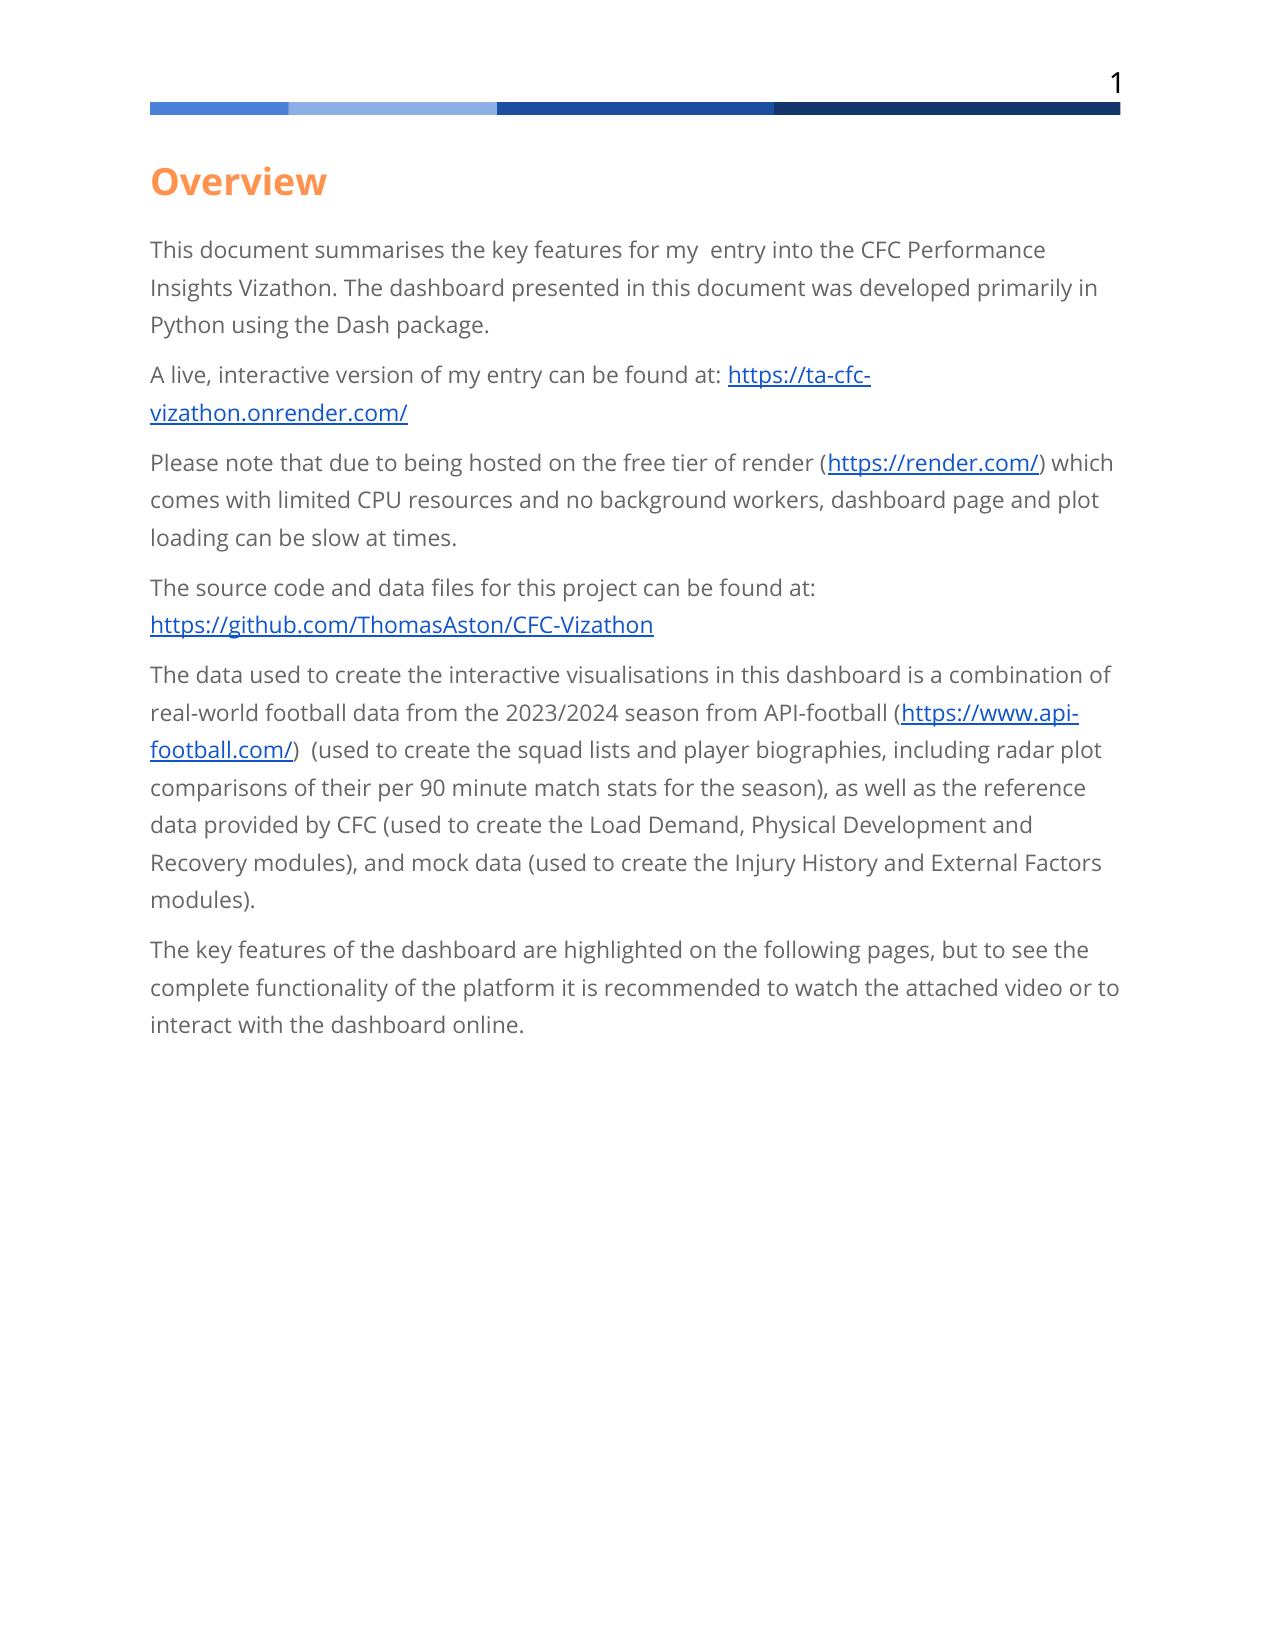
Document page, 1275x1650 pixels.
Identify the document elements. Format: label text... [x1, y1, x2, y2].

text Please note that due to being hosted on the free tier of render (https://render.com/) which comes with limited CPU resources and no background workers, dashboard page and plot loading can be slow at times. [150, 447, 1125, 553]
text A live, interactive version of my entry can be found at: https://ta-cfc-vizathon.onrender.com/ [150, 359, 1125, 428]
picture [150, 102, 1121, 115]
text The source code and data files for this project can be found at: https://github.com/ThomasAston/CFC-Vizathon [150, 572, 1125, 640]
text This document summarises the key features for my entry into the CFC Performance Insights Vizathon. The dashboard presented in this document was developed primarily in Python using the Dash package. [150, 234, 1125, 340]
text The key features of the dashboard are highlighted on the following pages, but to see the complete functionality of the platform it is recommended to watch the attached video or to interact with the dashboard online. [150, 934, 1125, 1040]
subtitle Overview [150, 155, 1125, 206]
text The data used to create the interactive visualisations in this dashboard is a combination of real-world football data from the 2023/2024 season from API-football (https://www.api-football.com/) (used to create the squad lists and player biographies, including radar plot comparisons of their per 90 minute match stats for the season), as well as the reference data provided by CFC (used to create the Load Demand, Physical Development and Recovery modules), and mock data (used to create the Injury History and External Factors modules). [150, 659, 1125, 915]
